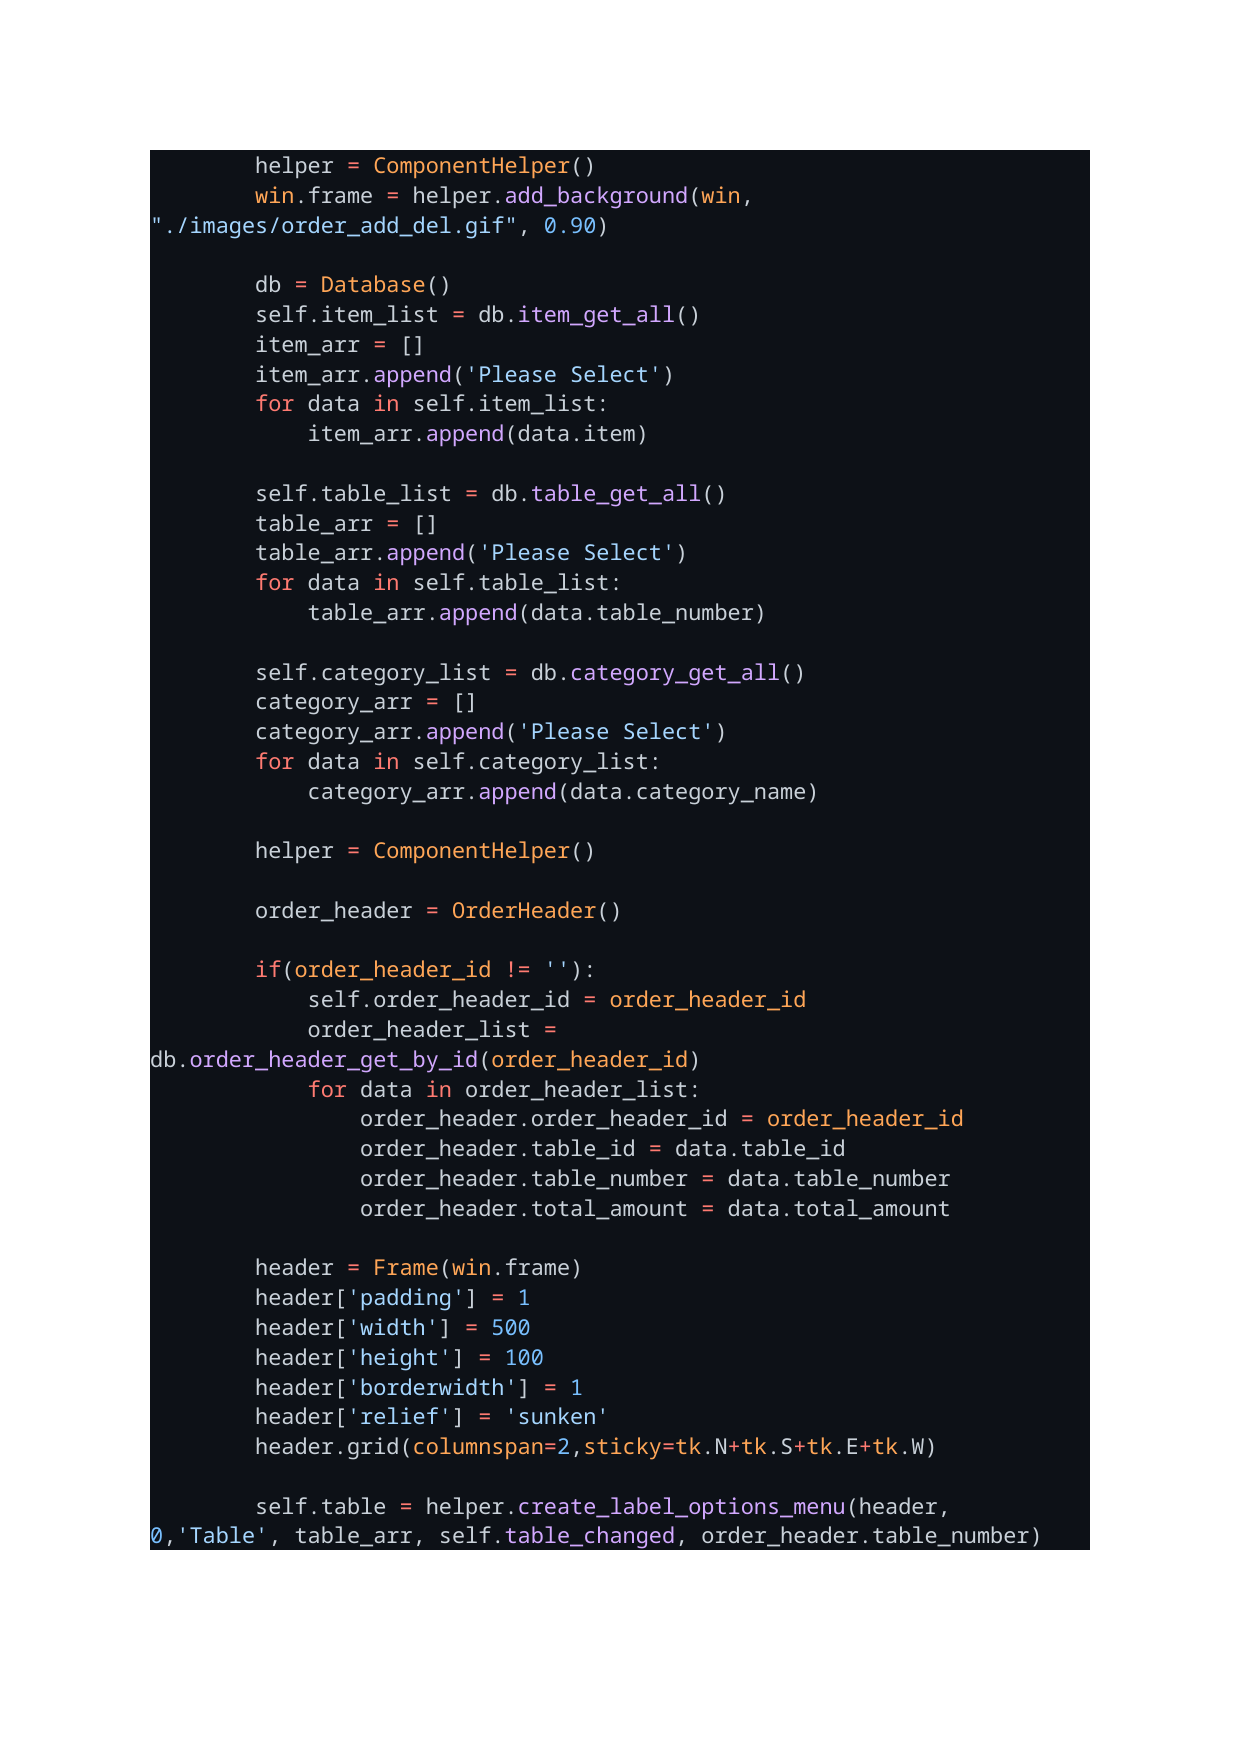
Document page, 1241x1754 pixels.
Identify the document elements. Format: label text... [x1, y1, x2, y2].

text category_arr.append(data.category_name) [150, 776, 1090, 805]
text db = Database() [150, 269, 1090, 299]
text header['width'] = 500 [150, 1312, 1090, 1342]
text self.category_list = db.category_get_all() [150, 656, 1090, 686]
text if(order_header_id != ''): [150, 954, 1090, 984]
text order_header_list = db.order_header_get_by_id(order_header_id) [150, 1014, 1090, 1073]
text table_arr.append('Please Select') [150, 537, 1090, 567]
text table_arr = [] [150, 507, 1090, 537]
text self.table = helper.create_label_options_menu(header, 0,'Table', table_arr, self.table_changed, order_header.table_number) [150, 1491, 1090, 1550]
text self.item_list = db.item_get_all() [150, 299, 1090, 329]
text header.grid(columnspan=2,sticky=tk.N+tk.S+tk.E+tk.W) [150, 1431, 1090, 1461]
text for data in self.item_list: [150, 388, 1090, 418]
text order_header.order_header_id = order_header_id [150, 1103, 1090, 1133]
text item_arr.append(data.item) [150, 418, 1090, 448]
text for data in self.table_list: [150, 567, 1090, 597]
text for data in order_header_list: [150, 1073, 1090, 1103]
text order_header.total_amount = data.total_amount [150, 1193, 1090, 1222]
text order_header.table_id = data.table_id [150, 1133, 1090, 1163]
text self.order_header_id = order_header_id [150, 984, 1090, 1014]
text self.table_list = db.table_get_all() [150, 478, 1090, 507]
text helper = ComponentHelper() [150, 150, 1090, 180]
text header = Frame(win.frame) [150, 1252, 1090, 1282]
text table_arr.append(data.table_number) [150, 597, 1090, 627]
text for data in self.category_list: [150, 746, 1090, 776]
text header['relief'] = 'sunken' [150, 1401, 1090, 1431]
text order_header = OrderHeader() [150, 895, 1090, 924]
text order_header.table_number = data.table_number [150, 1163, 1090, 1193]
text header['height'] = 100 [150, 1342, 1090, 1371]
text item_arr = [] [150, 329, 1090, 358]
text category_arr.append('Please Select') [150, 716, 1090, 746]
text item_arr.append('Please Select') [150, 358, 1090, 388]
text header['borderwidth'] = 1 [150, 1371, 1090, 1401]
text header['padding'] = 1 [150, 1282, 1090, 1312]
text category_arr = [] [150, 686, 1090, 716]
text helper = ComponentHelper() [150, 835, 1090, 865]
text win.frame = helper.add_background(win, "./images/order_add_del.gif", 0.90) [150, 180, 1090, 239]
